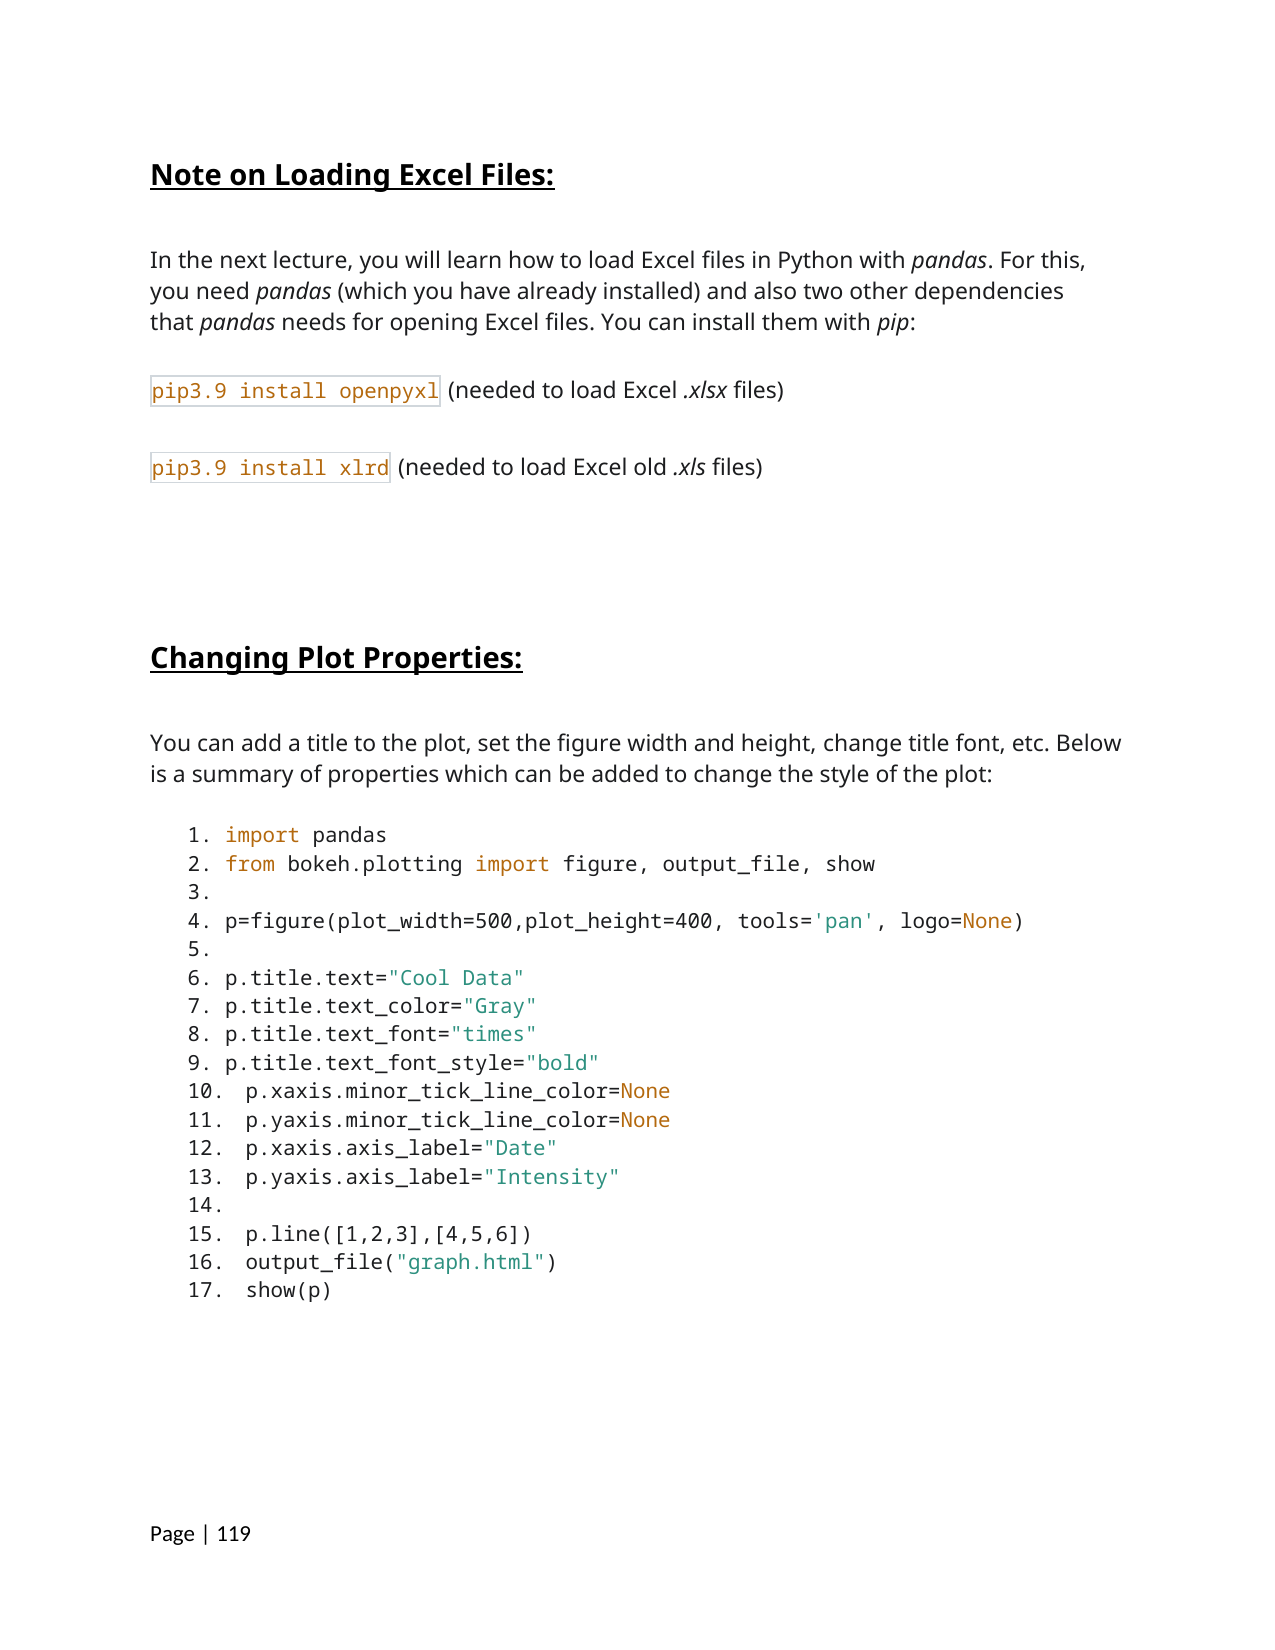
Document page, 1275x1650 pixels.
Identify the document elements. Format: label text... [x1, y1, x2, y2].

list output_file("graph.html") [187, 1247, 1125, 1276]
list p.title.text_color="Gray" [187, 991, 1125, 1019]
list p.yaxis.minor_tick_line_color=None [187, 1105, 1125, 1133]
list p.title.text="Cool Data" [187, 963, 1125, 991]
list p.title.text_font_style="bold" [187, 1048, 1125, 1076]
text pip3.9 install xlrd (needed to load Excel old .xls files) [150, 446, 1125, 484]
subtitle Changing Plot Properties: [150, 637, 1125, 677]
text pip3.9 install openpyxl (needed to load Excel .xlsx files) [150, 369, 1125, 407]
list import pandas [187, 821, 1125, 849]
text In the next lecture, you will learn how to load Excel files in Python with pandas. For this, you need pandas (which you have already installed) and also two other dependencies that pandas needs for opening Excel files. You can install them with pip: [150, 244, 1125, 338]
text You can add a title to the plot, set the figure width and height, change title font, etc. Below is a summary of properties which can be added to change the style of the plot: [150, 727, 1125, 789]
list p.title.text_font="times" [187, 1019, 1125, 1048]
list p.line([1,2,3],[4,5,6]) [187, 1219, 1125, 1247]
list show(p) [187, 1276, 1125, 1304]
list from bokeh.plotting import figure, output_file, show [187, 849, 1125, 877]
list p.yaxis.axis_label="Intensity" [187, 1162, 1125, 1190]
list p=figure(plot_width=500,plot_height=400, tools='pan', logo=None) [187, 906, 1125, 934]
subtitle Note on Loading Excel Files: [150, 154, 1125, 194]
list p.xaxis.axis_label="Date" [187, 1133, 1125, 1162]
list p.xaxis.minor_tick_line_color=None [187, 1076, 1125, 1105]
